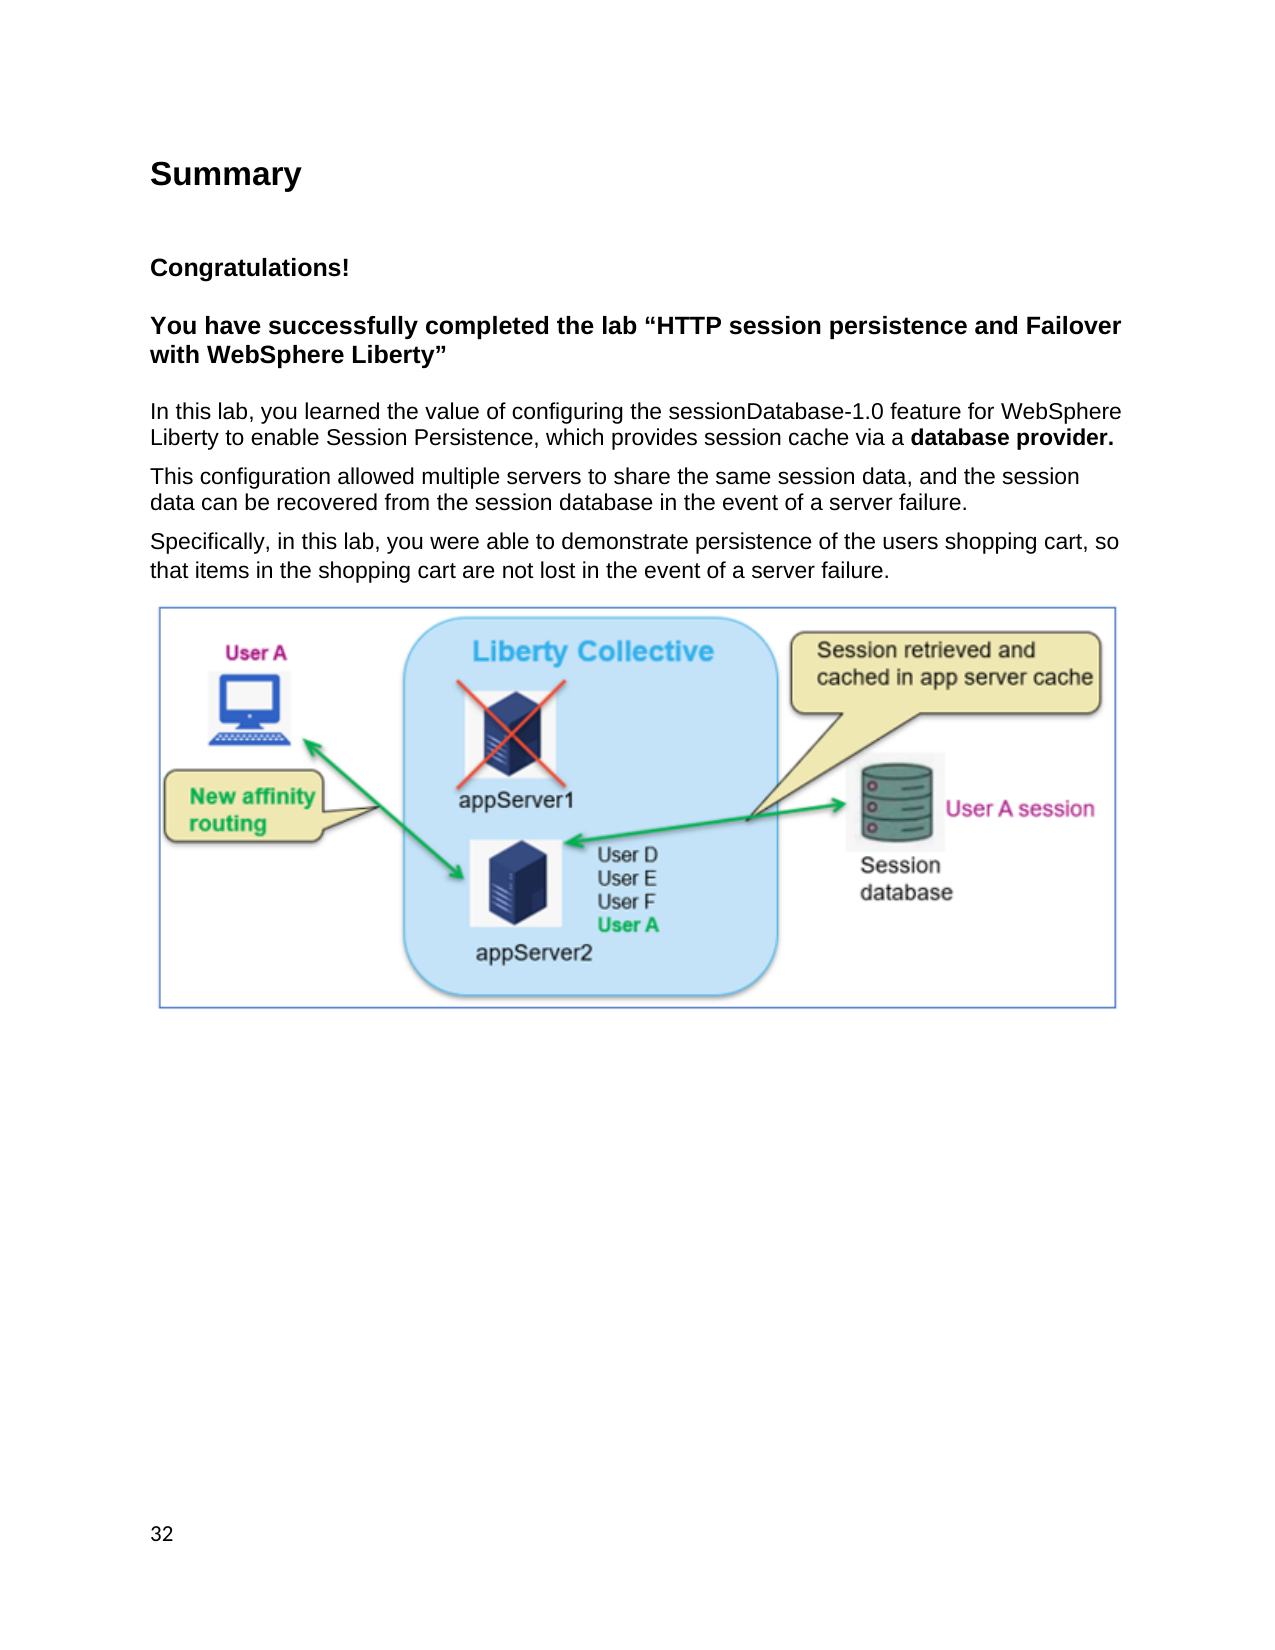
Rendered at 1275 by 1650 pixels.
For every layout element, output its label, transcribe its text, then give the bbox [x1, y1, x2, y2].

subtitle Summary [150, 154, 1125, 193]
text This configuration allowed multiple servers to share the same session data, and the session data can be recovered from the session database in the event of a server failure. [150, 463, 1125, 516]
text In this lab, you learned the value of configuring the sessionDatabase-1.0 feature for WebSphere Liberty to enable Session Persistence, which provides session cache via a database provider. [150, 398, 1125, 451]
picture [150, 601, 1121, 1015]
text You have successfully completed the lab “HTTP session persistence and Failover with WebSphere Liberty” [150, 311, 1125, 369]
text Specifically, in this lab, you were able to demonstrate persistence of the users shopping cart, so that items in the shopping cart are not lost in the event of a server failure. [150, 528, 1125, 583]
text Congratulations! [150, 253, 1125, 282]
